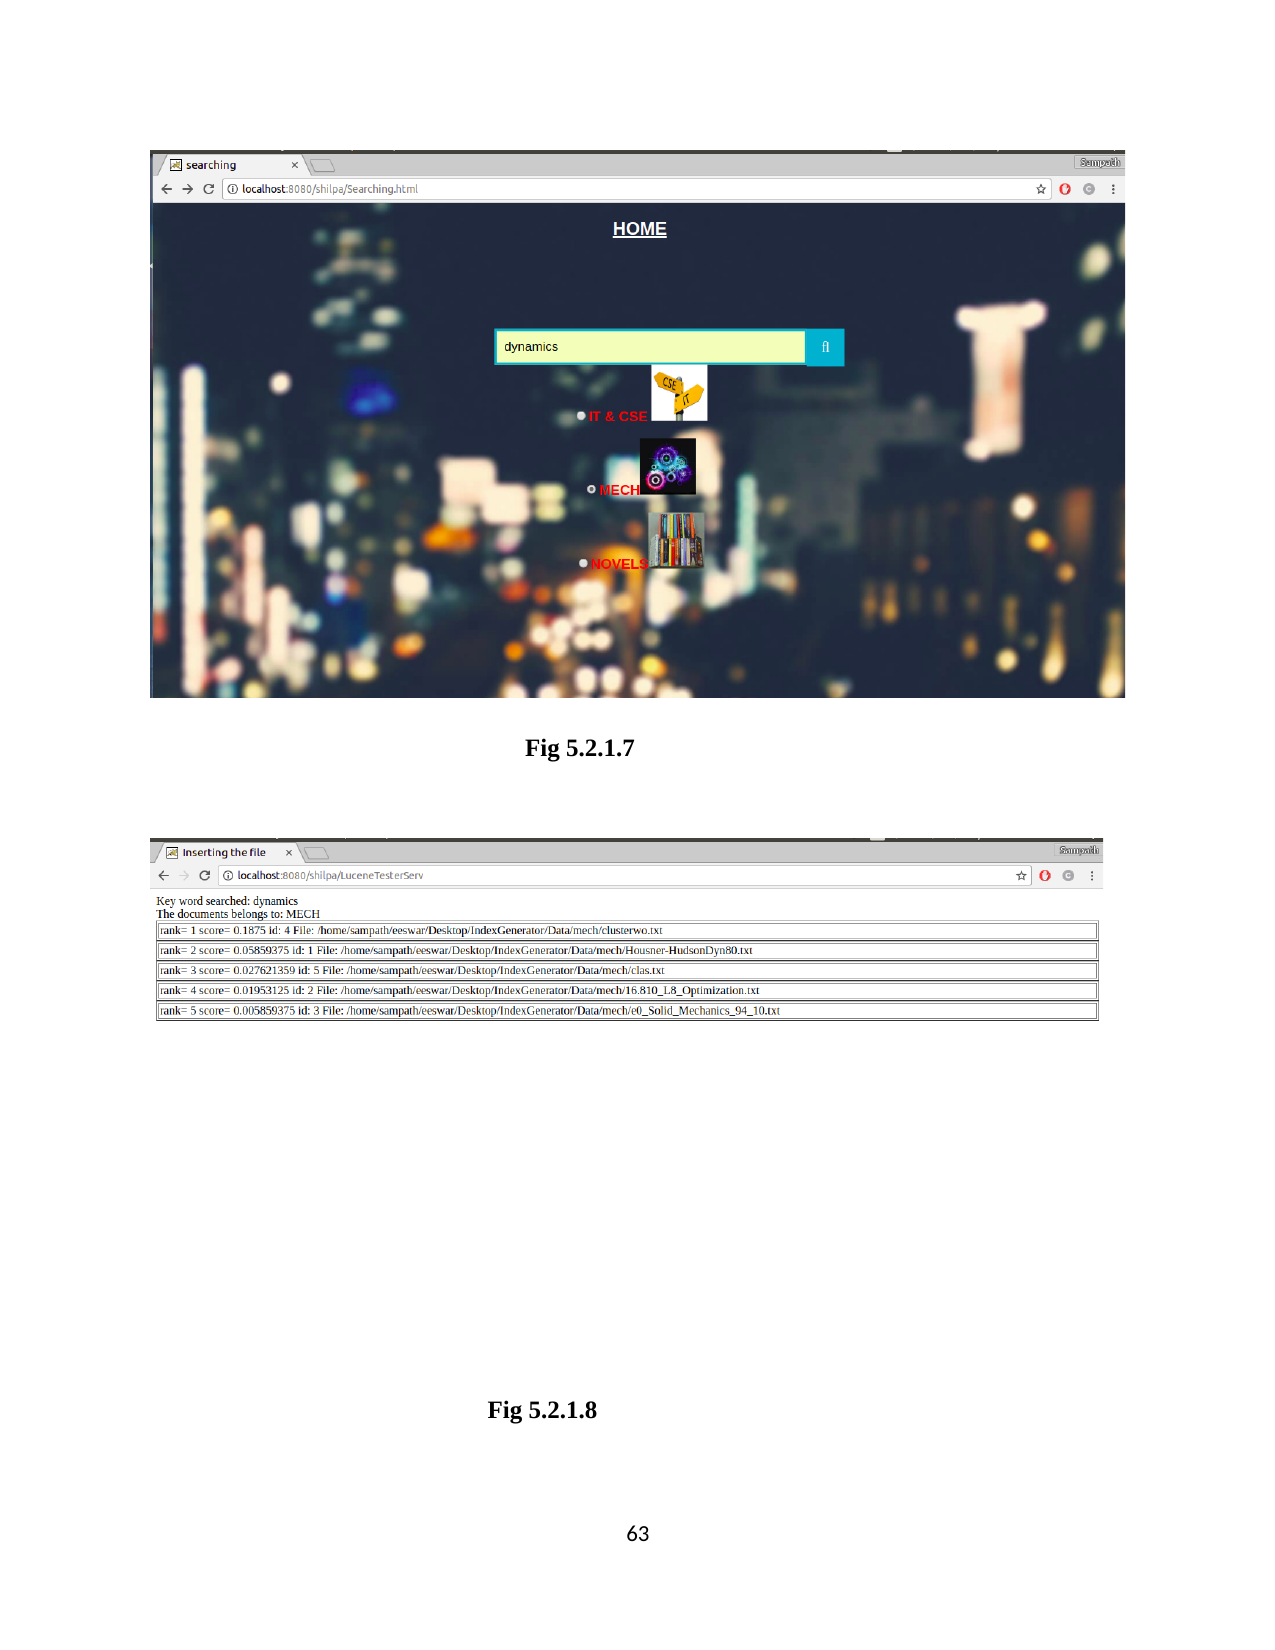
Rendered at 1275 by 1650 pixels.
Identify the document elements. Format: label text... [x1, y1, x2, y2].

text Fig 5.2.1.7 [525, 733, 1125, 762]
picture [150, 150, 1125, 698]
text Fig 5.2.1.8 [150, 1395, 1125, 1424]
picture [150, 838, 1104, 1361]
